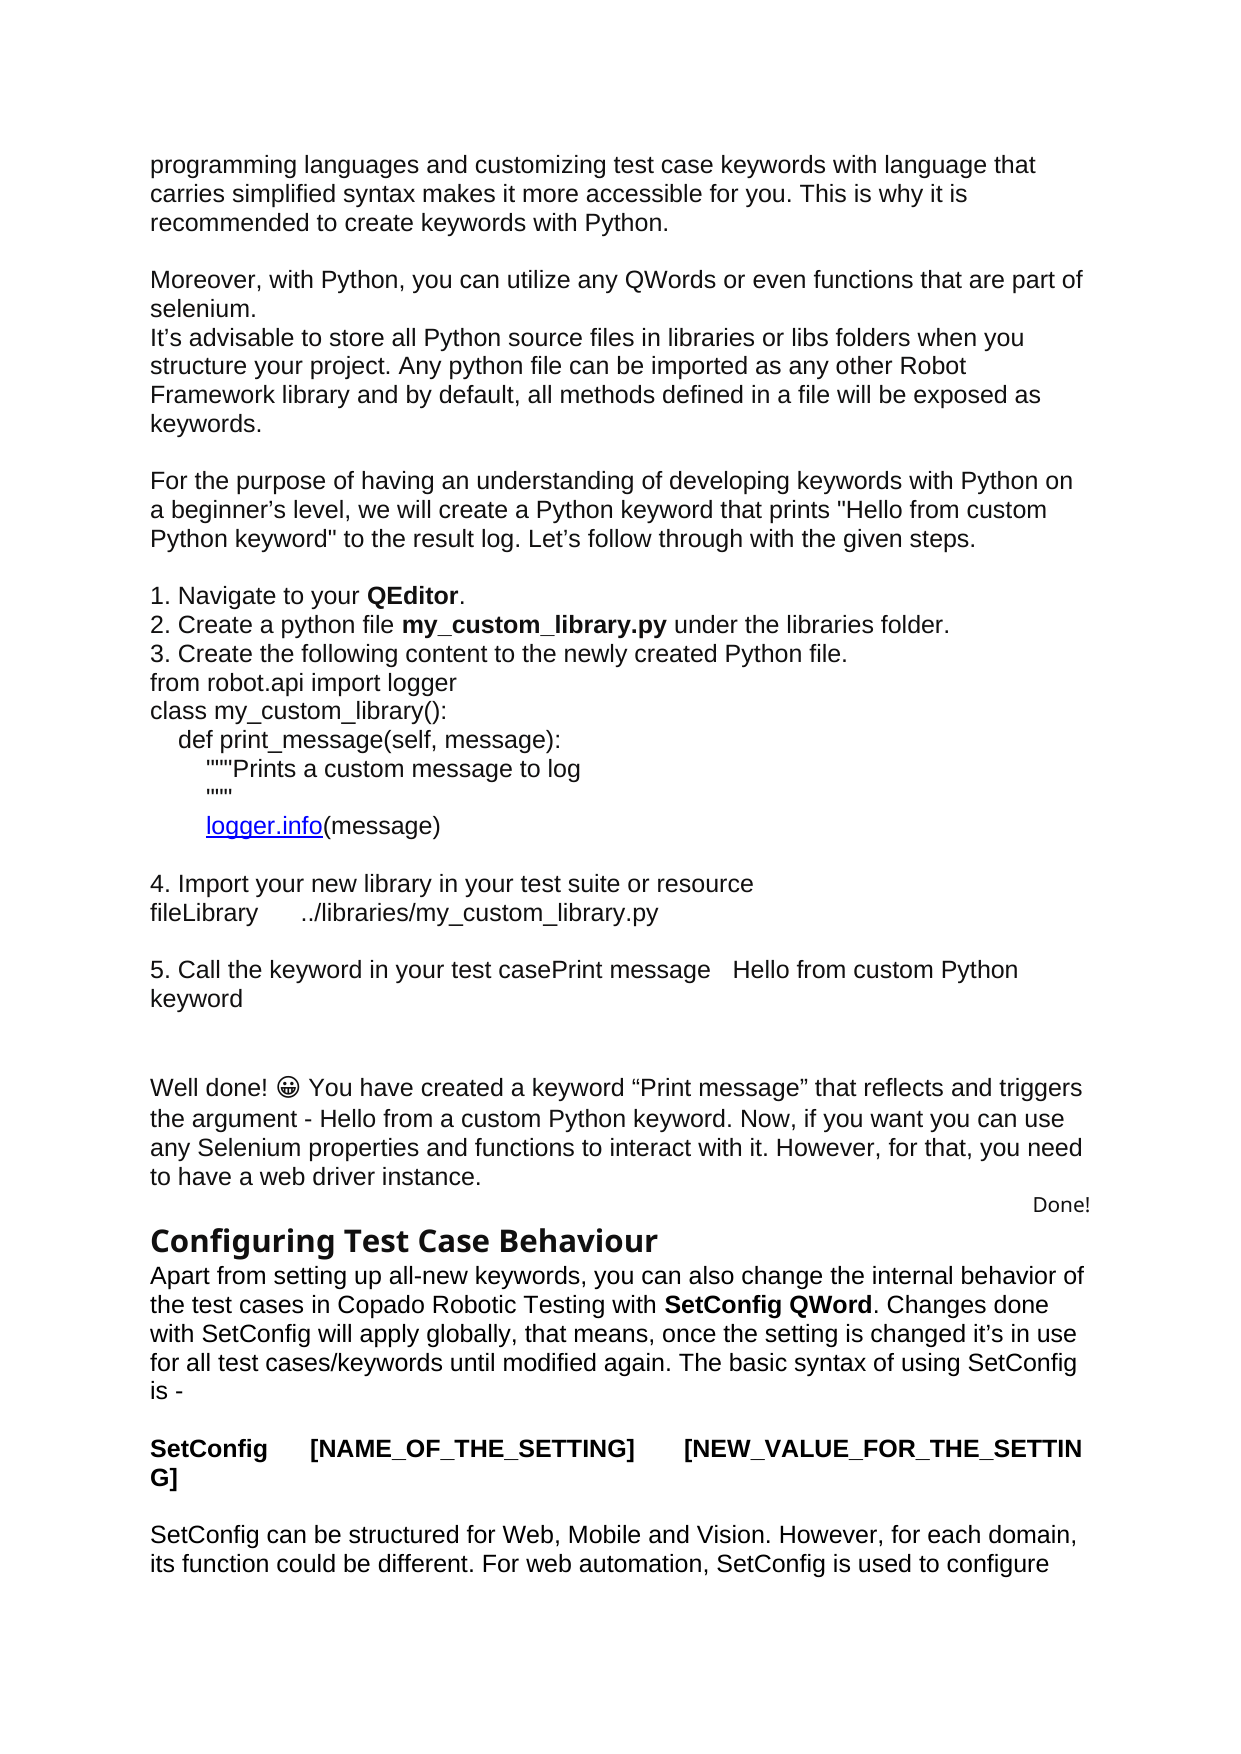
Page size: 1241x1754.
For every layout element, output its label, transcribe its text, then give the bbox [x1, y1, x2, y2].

text from robot.api import logger [150, 667, 1090, 696]
text Well done! 😀 You have created a keyword “Print message” that reflects and triggers the argument - Hello from a custom Python keyword. Now, if you want you can use any Selenium properties and functions to interact with it. However, for that, you need to have a web driver instance. [150, 1070, 1090, 1190]
text Done! [150, 1190, 1090, 1219]
text def print_message(self, message): [150, 725, 1090, 754]
text """Prints a custom message to log [150, 754, 1090, 782]
text """ [150, 782, 1090, 811]
text class my_custom_library(): [150, 696, 1090, 725]
text 4. Import your new library in your test suite or resource fileLibrary ../libraries/my_custom_library.py [150, 869, 1090, 926]
text 1. Navigate to your QEditor. [150, 581, 1090, 610]
text Configuring Test Case Behaviour [150, 1219, 1090, 1261]
text Moreover, with Python, you can utilize any QWords or even functions that are part of selenium. [150, 265, 1090, 322]
text 3. Create the following content to the newly created Python file. [150, 639, 1090, 667]
text 5. Call the keyword in your test casePrint message Hello from custom Python keyword [150, 955, 1090, 1012]
text logger.info(message) [150, 811, 1090, 840]
text For the purpose of having an understanding of developing keywords with Python on a beginner’s level, we will create a Python keyword that prints "Hello from custom Python keyword" to the result log. Let’s follow through with the given steps. [150, 466, 1090, 552]
text It’s advisable to store all Python source files in libraries or libs folders when you structure your project. Any python file can be imported as any other Robot Framework library and by default, all methods defined in a file will be exposed as keywords. [150, 322, 1090, 437]
text Apart from setting up all-new keywords, you can also change the internal behavior of the test cases in Copado Robotic Testing with SetConfig QWord. Changes done with SetConfig will apply globally, that means, once the setting is changed it’s in use for all test cases/keywords until modified again. The basic syntax of using SetConfig is - [150, 1261, 1090, 1405]
text SetConfig [NAME_OF_THE_SETTING] [NEW_VALUE_FOR_THE_SETTING] [150, 1434, 1090, 1491]
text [150, 1520, 1090, 1578]
text 2. Create a python file my_custom_library.py under the libraries folder. [150, 610, 1090, 639]
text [150, 150, 1090, 236]
